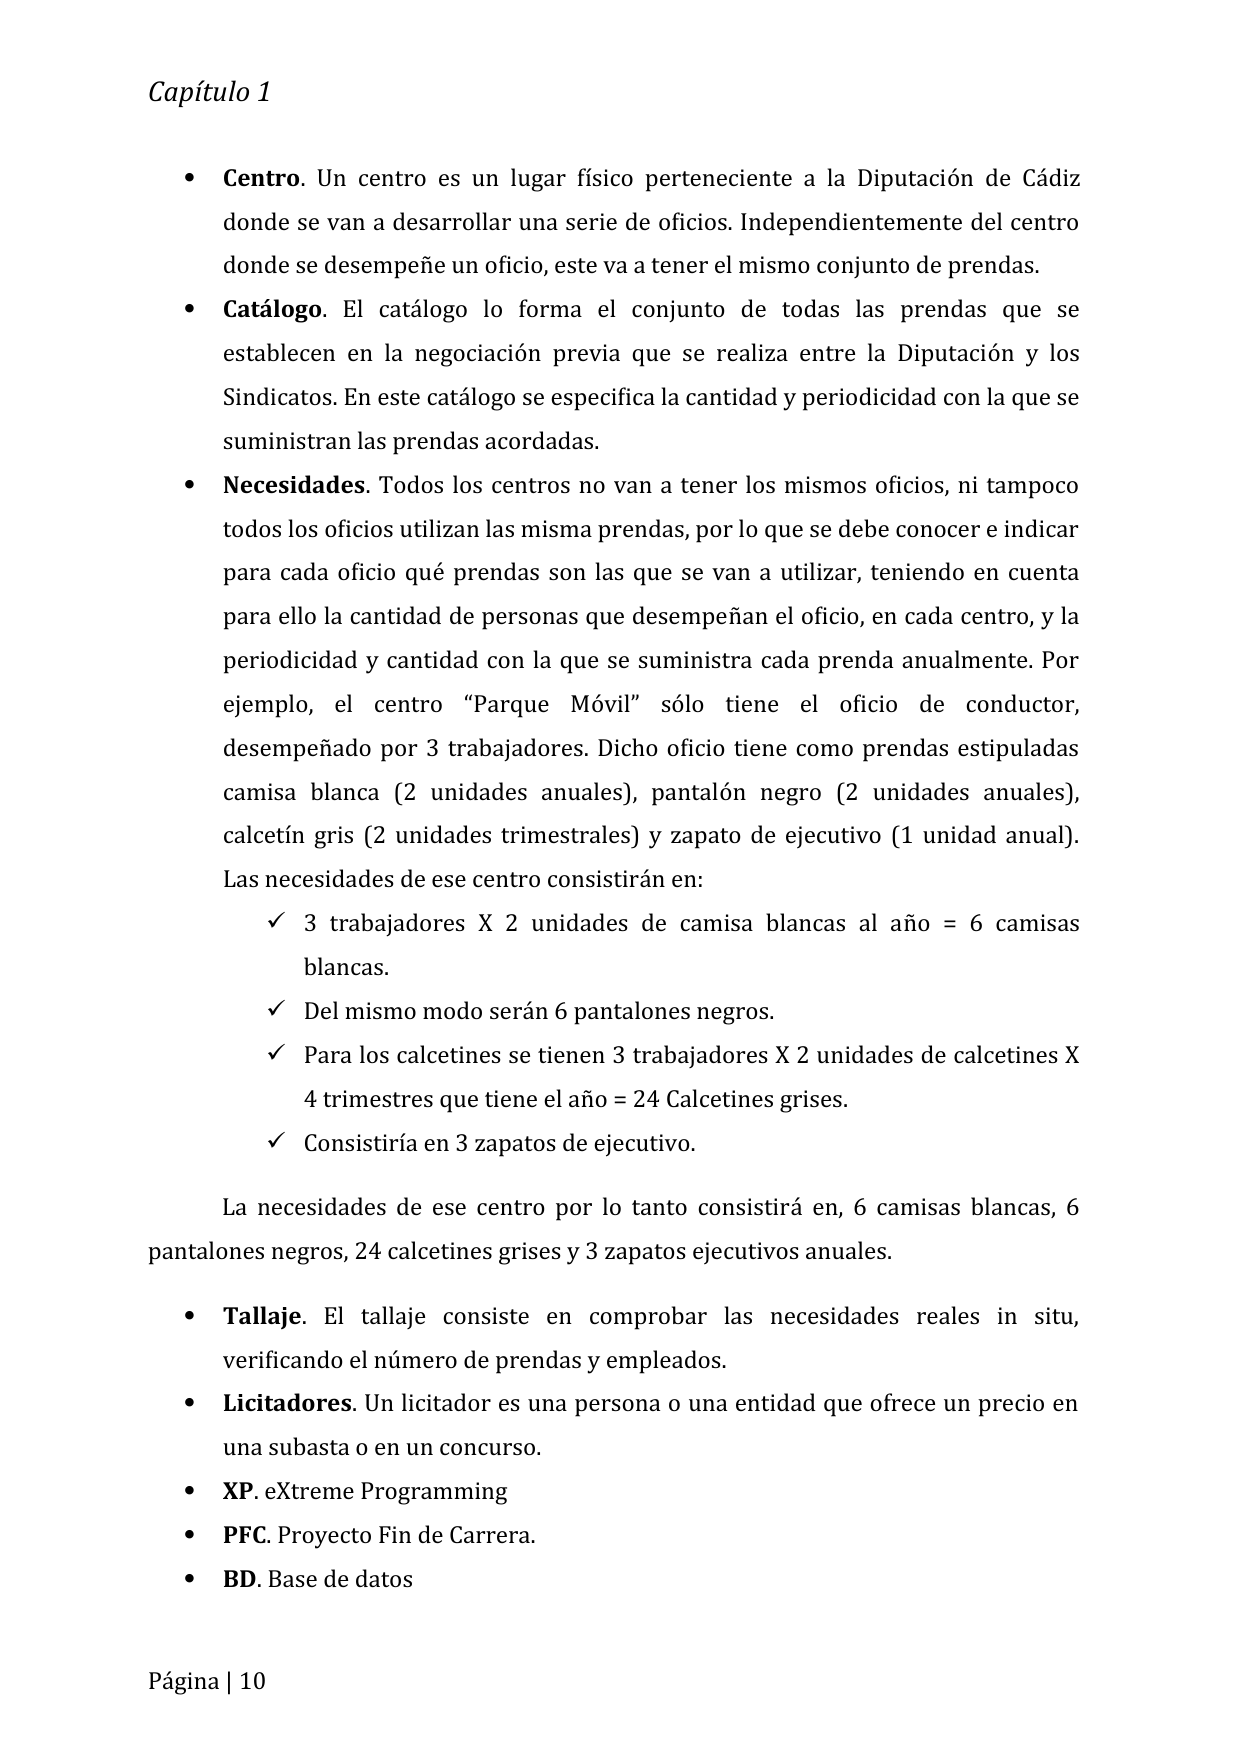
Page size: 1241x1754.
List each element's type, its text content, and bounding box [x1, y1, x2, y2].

list BD. Base de datos [185, 1563, 1081, 1593]
list Necesidades. Todos los centros no van a tener los mismos oficios, ni tampoco todos los oficios utilizan las misma prendas, por lo que se debe conocer e indicar para cada oficio qué prendas son las que se van a utilizar, teniendo en cuenta para ello la cantidad de personas que desempeñan el oficio, en cada centro, y la periodicidad y cantidad con la que se suministra cada prenda anualmente. Por ejemplo, el centro “Parque Móvil” sólo tiene el oficio de conductor, desempeñado por 3 trabajadores. Dicho oficio tiene como prendas estipuladas camisa blanca (2 unidades anuales), pantalón negro (2 unidades anuales), calcetín gris (2 unidades trimestrales) y zapato de ejecutivo (1 unidad anual). Las necesidades de ese centro consistirán en: [185, 469, 1081, 893]
list Centro. Un centro es un lugar físico perteneciente a la Diputación de Cádiz donde se van a desarrollar una serie de oficios. Independientemente del centro donde se desempeñe un oficio, este va a tener el mismo conjunto de prendas. [185, 162, 1081, 279]
list XP. eXtreme Programming [185, 1476, 1081, 1505]
list PFC. Proyecto Fin de Carrera. [185, 1520, 1081, 1549]
list 3 trabajadores X 2 unidades de camisa blancas al año = 6 camisas blancas. [266, 908, 1081, 981]
list Tallaje. El tallaje consiste en comprobar las necesidades reales in situ, verificando el número de prendas y empleados. [185, 1300, 1081, 1373]
list Del mismo modo serán 6 pantalones negros. [266, 996, 1081, 1025]
list Consistiría en 3 zapatos de ejecutivo. [266, 1127, 1081, 1156]
list Licitadores. Un licitador es una persona o una entidad que ofrece un precio en una subasta o en un concurso. [185, 1388, 1081, 1461]
list Catálogo. El catálogo lo forma el conjunto de todas las prendas que se establecen en la negociación previa que se realiza entre la Diputación y los Sindicatos. En este catálogo se especifica la cantidad y periodicidad con la que se suministran las prendas acordadas. [185, 294, 1081, 455]
text La necesidades de ese centro por lo tanto consistirá en, 6 camisas blancas, 6 pantalones negros, 24 calcetines grises y 3 zapatos ejecutivos anuales. [148, 1192, 1081, 1265]
list Para los calcetines se tienen 3 trabajadores X 2 unidades de calcetines X 4 trimestres que tiene el año = 24 Calcetines grises. [266, 1039, 1081, 1113]
